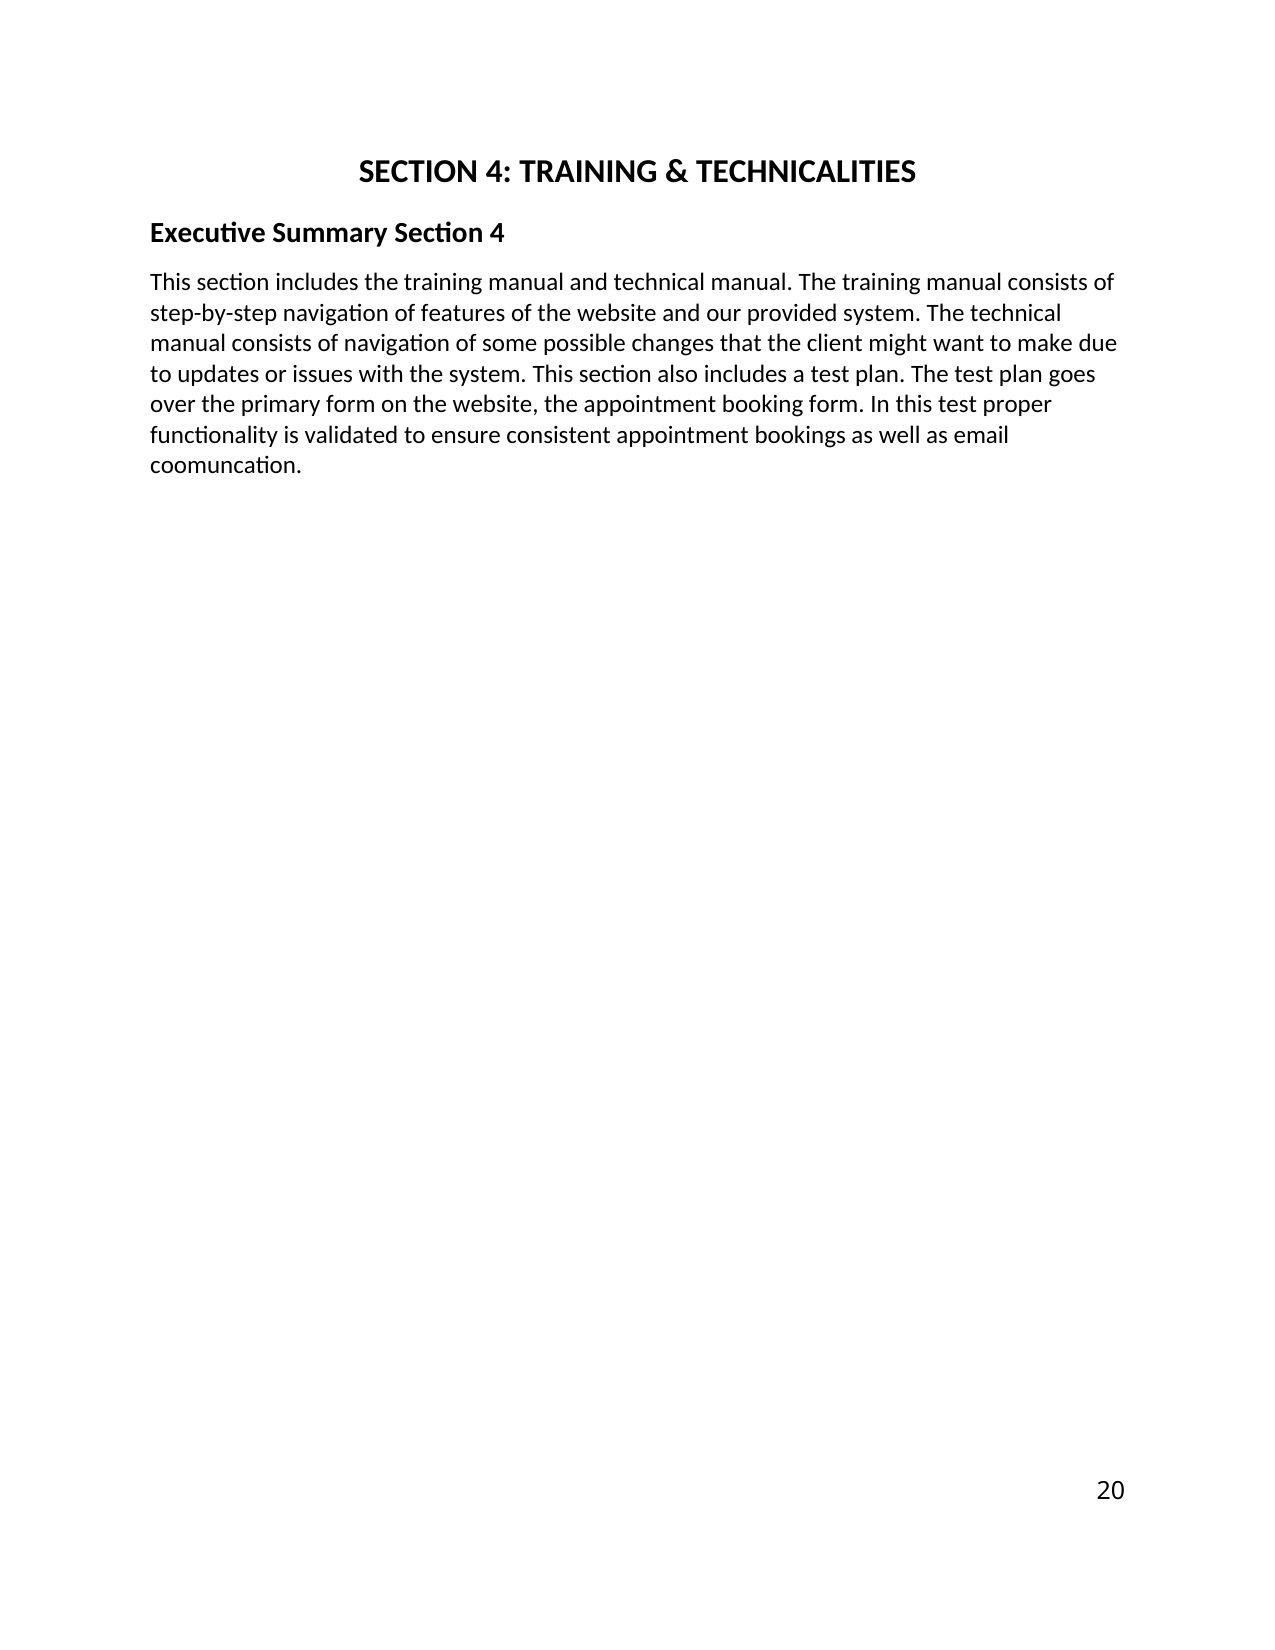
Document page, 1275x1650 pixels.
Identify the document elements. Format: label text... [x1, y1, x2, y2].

text This section includes the training manual and technical manual. The training manual consists of step-by-step navigation of features of the website and our provided system. The technical manual consists of navigation of some possible changes that the client might want to make due to updates or issues with the system. This section also includes a test plan. The test plan goes over the primary form on the website, the appointment booking form. In this test proper functionality is validated to ensure consistent appointment bookings as well as email coomuncation. [150, 266, 1125, 480]
text SECTION 4: TRAINING & TECHNICALITIES [150, 150, 1125, 191]
text Executive Summary Section 4 [150, 214, 1125, 249]
